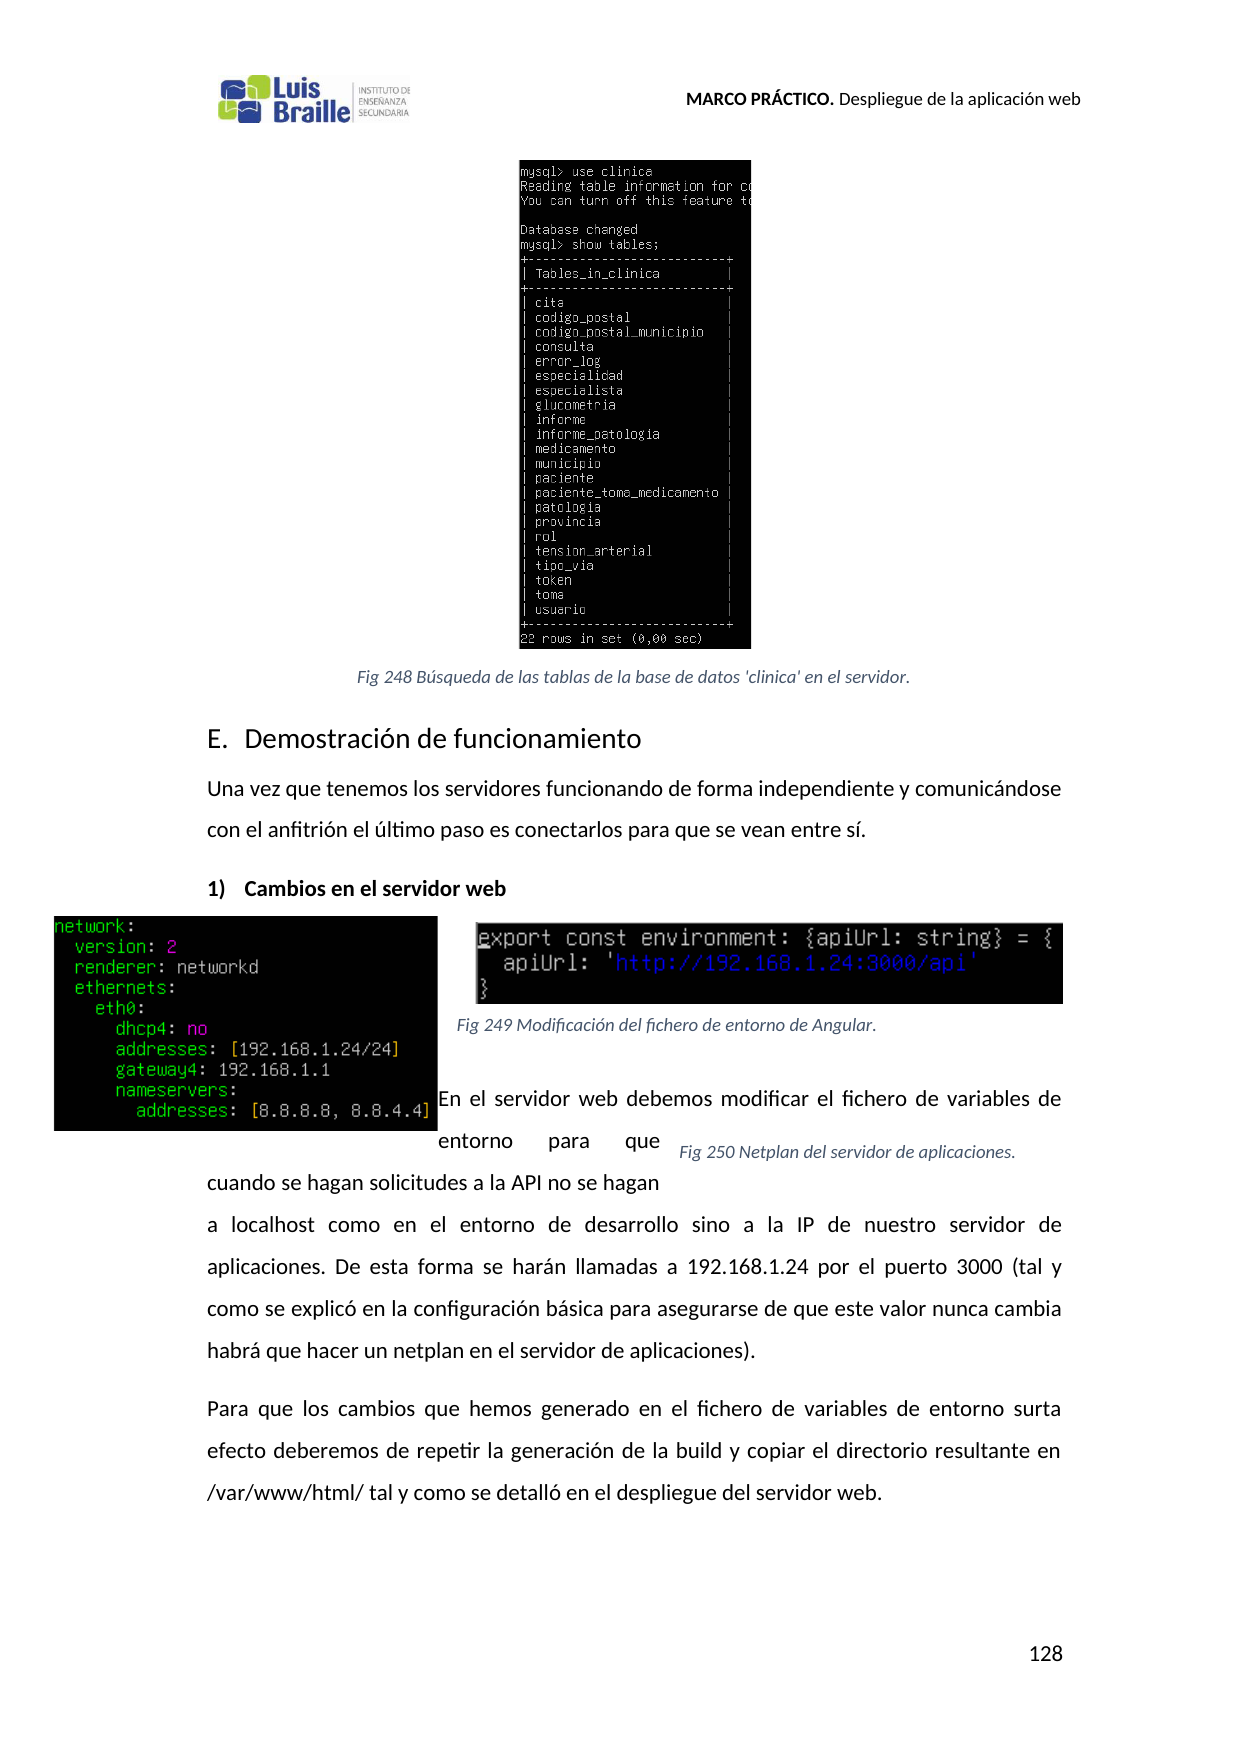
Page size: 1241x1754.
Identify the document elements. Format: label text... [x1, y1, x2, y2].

text Para que los cambios que hemos generado en el fichero de variables de entorno surta efecto deberemos de repetir la generación de la build y copiar el directorio resultante en /var/www/html/ tal y como se detalló en el despliegue del servidor web. [207, 1394, 1063, 1507]
text Una vez que tenemos los servidores funcionando de forma independiente y comunicándose con el anfitrión el último paso es conectarlos para que se vean entre sí. [207, 774, 1063, 844]
list Demostración de funcionamiento [207, 720, 1063, 756]
picture [475, 922, 1063, 1004]
text Fig 248 Búsqueda de las tablas de la base de datos 'clinica' en el servidor. [207, 665, 1063, 688]
picture [518, 160, 752, 649]
picture [53, 916, 438, 1131]
list Cambios en el servidor web [207, 874, 1063, 902]
text En el servidor web debemos modificar el fichero de variables de entorno para que cuando se hagan solicitudes a la API no se hagan a localhost como en el entorno de desarrollo sino a la IP de nuestro servidor de aplicaciones. De esta forma se harán llamadas a 192.168.1.24 por el puerto 3000 (tal y como se explicó en la configuración básica para asegurarse de que este valor nunca cambia habrá que hacer un netplan en el servidor de aplicaciones). [207, 916, 1063, 1364]
